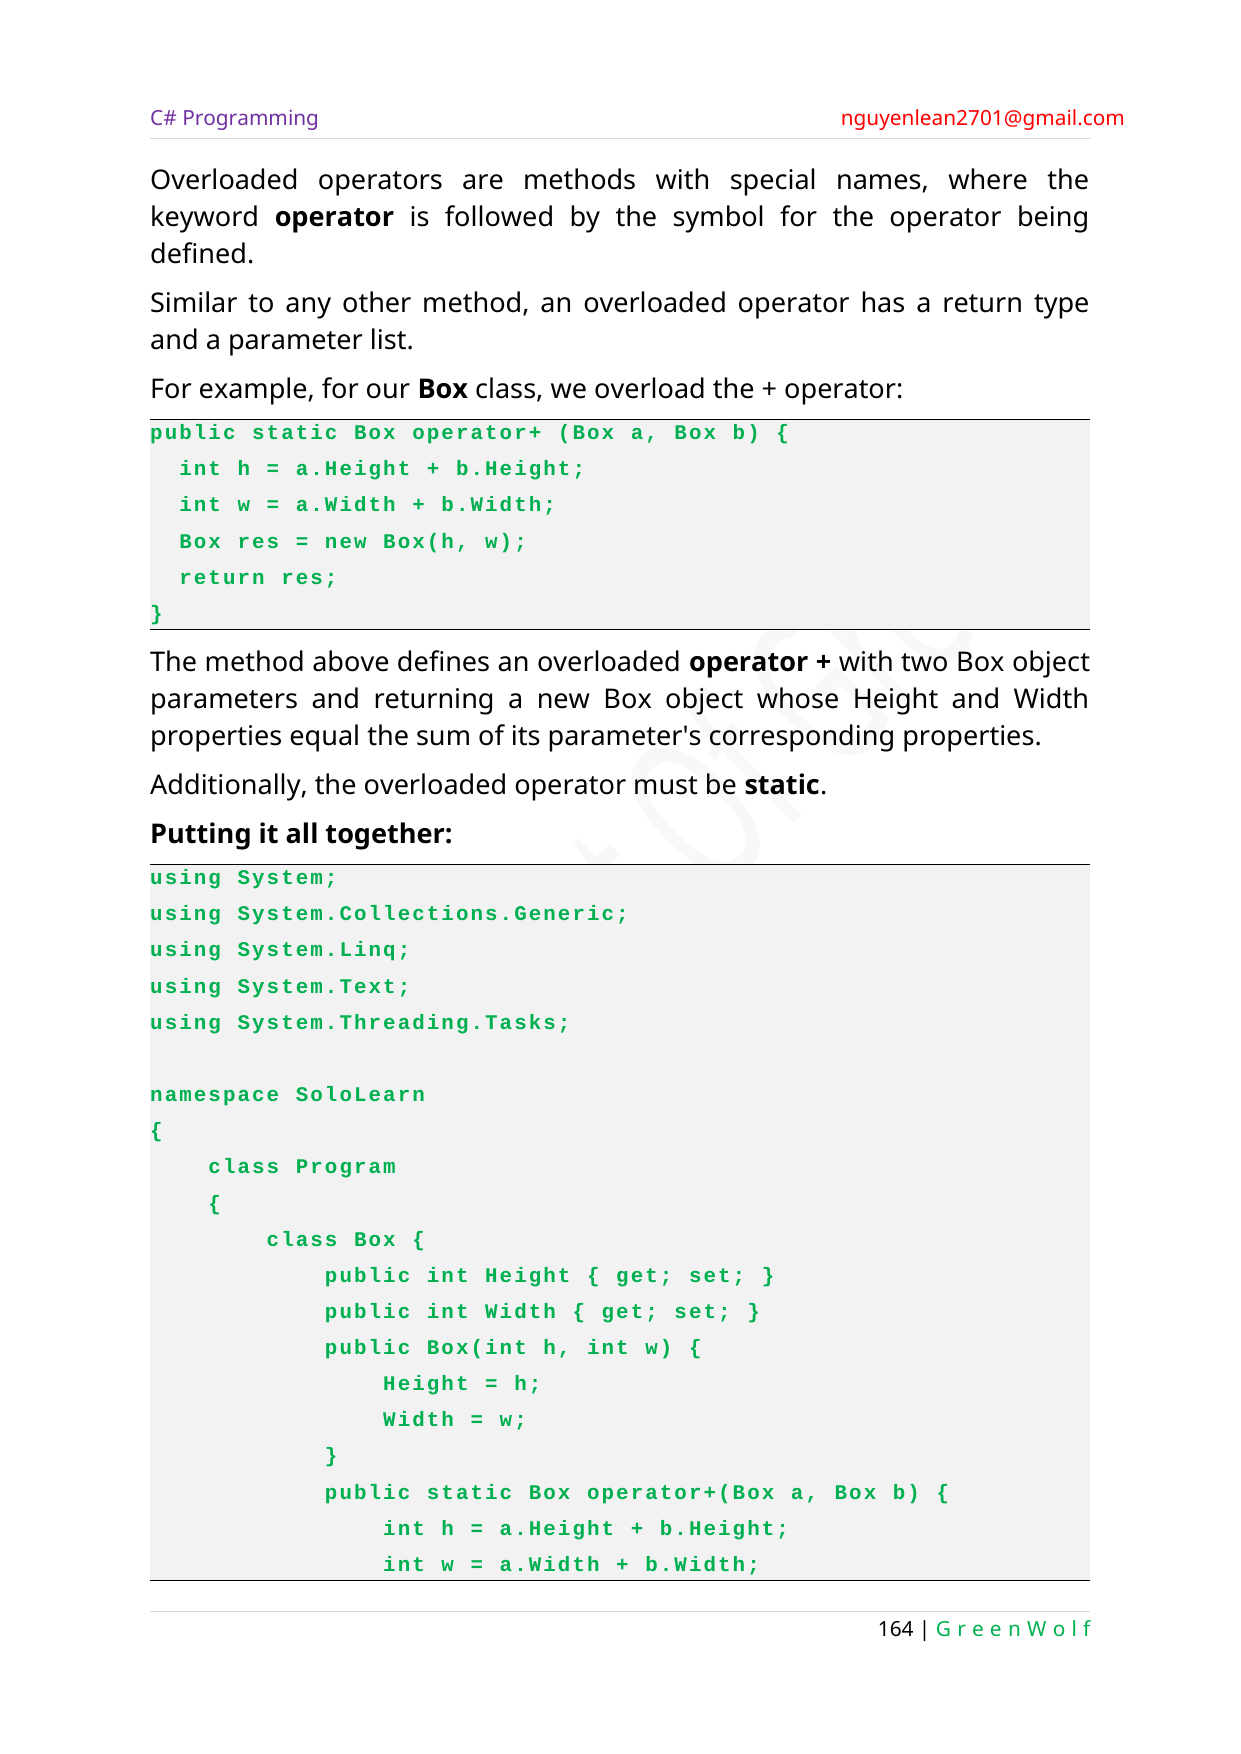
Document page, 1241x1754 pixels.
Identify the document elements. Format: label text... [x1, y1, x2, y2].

text class Program [150, 1153, 1090, 1180]
text Box res = new Box(h, w); [150, 527, 1090, 554]
text using System; [150, 865, 1090, 891]
text using System.Collections.Generic; [150, 900, 1090, 927]
text { [150, 1189, 1090, 1216]
text Width = w; [150, 1406, 1090, 1433]
text Height = h; [150, 1370, 1090, 1397]
text public static Box operator+ (Box a, Box b) { [150, 420, 1090, 446]
text using System.Threading.Tasks; [150, 1009, 1090, 1035]
text Similar to any other method, an overloaded operator has a return type and a parameter list. [150, 283, 1090, 357]
text return res; [150, 564, 1090, 590]
text using System.Text; [150, 972, 1090, 999]
text Overloaded operators are methods with special names, where the keyword operator is followed by the symbol for the operator being defined. [150, 160, 1090, 271]
text } [150, 600, 1090, 629]
text int h = a.Height + b.Height; [150, 455, 1090, 482]
text int w = a.Width + b.Width; [150, 1551, 1090, 1580]
text } [150, 1442, 1090, 1469]
text Additionally, the overloaded operator must be static. [150, 765, 1090, 802]
text using System.Linq; [150, 936, 1090, 963]
text { [150, 1117, 1090, 1144]
text For example, for our Box class, we overload the + operator: [150, 370, 1090, 407]
text public int Width { get; set; } [150, 1298, 1090, 1324]
text class Box { [150, 1226, 1090, 1252]
text public Box(int h, int w) { [150, 1334, 1090, 1361]
text public static Box operator+(Box a, Box b) { [150, 1478, 1090, 1505]
text The method above defines an overloaded operator + with two Box object parameters and returning a new Box object whose Height and Width properties equal the sum of its parameter's corresponding properties. [150, 642, 1090, 753]
text int h = a.Height + b.Height; [150, 1515, 1090, 1541]
text namespace SoloLearn [150, 1081, 1090, 1108]
text int w = a.Width + b.Width; [150, 491, 1090, 518]
text Putting it all together: [150, 815, 1090, 852]
text public int Height { get; set; } [150, 1262, 1090, 1288]
